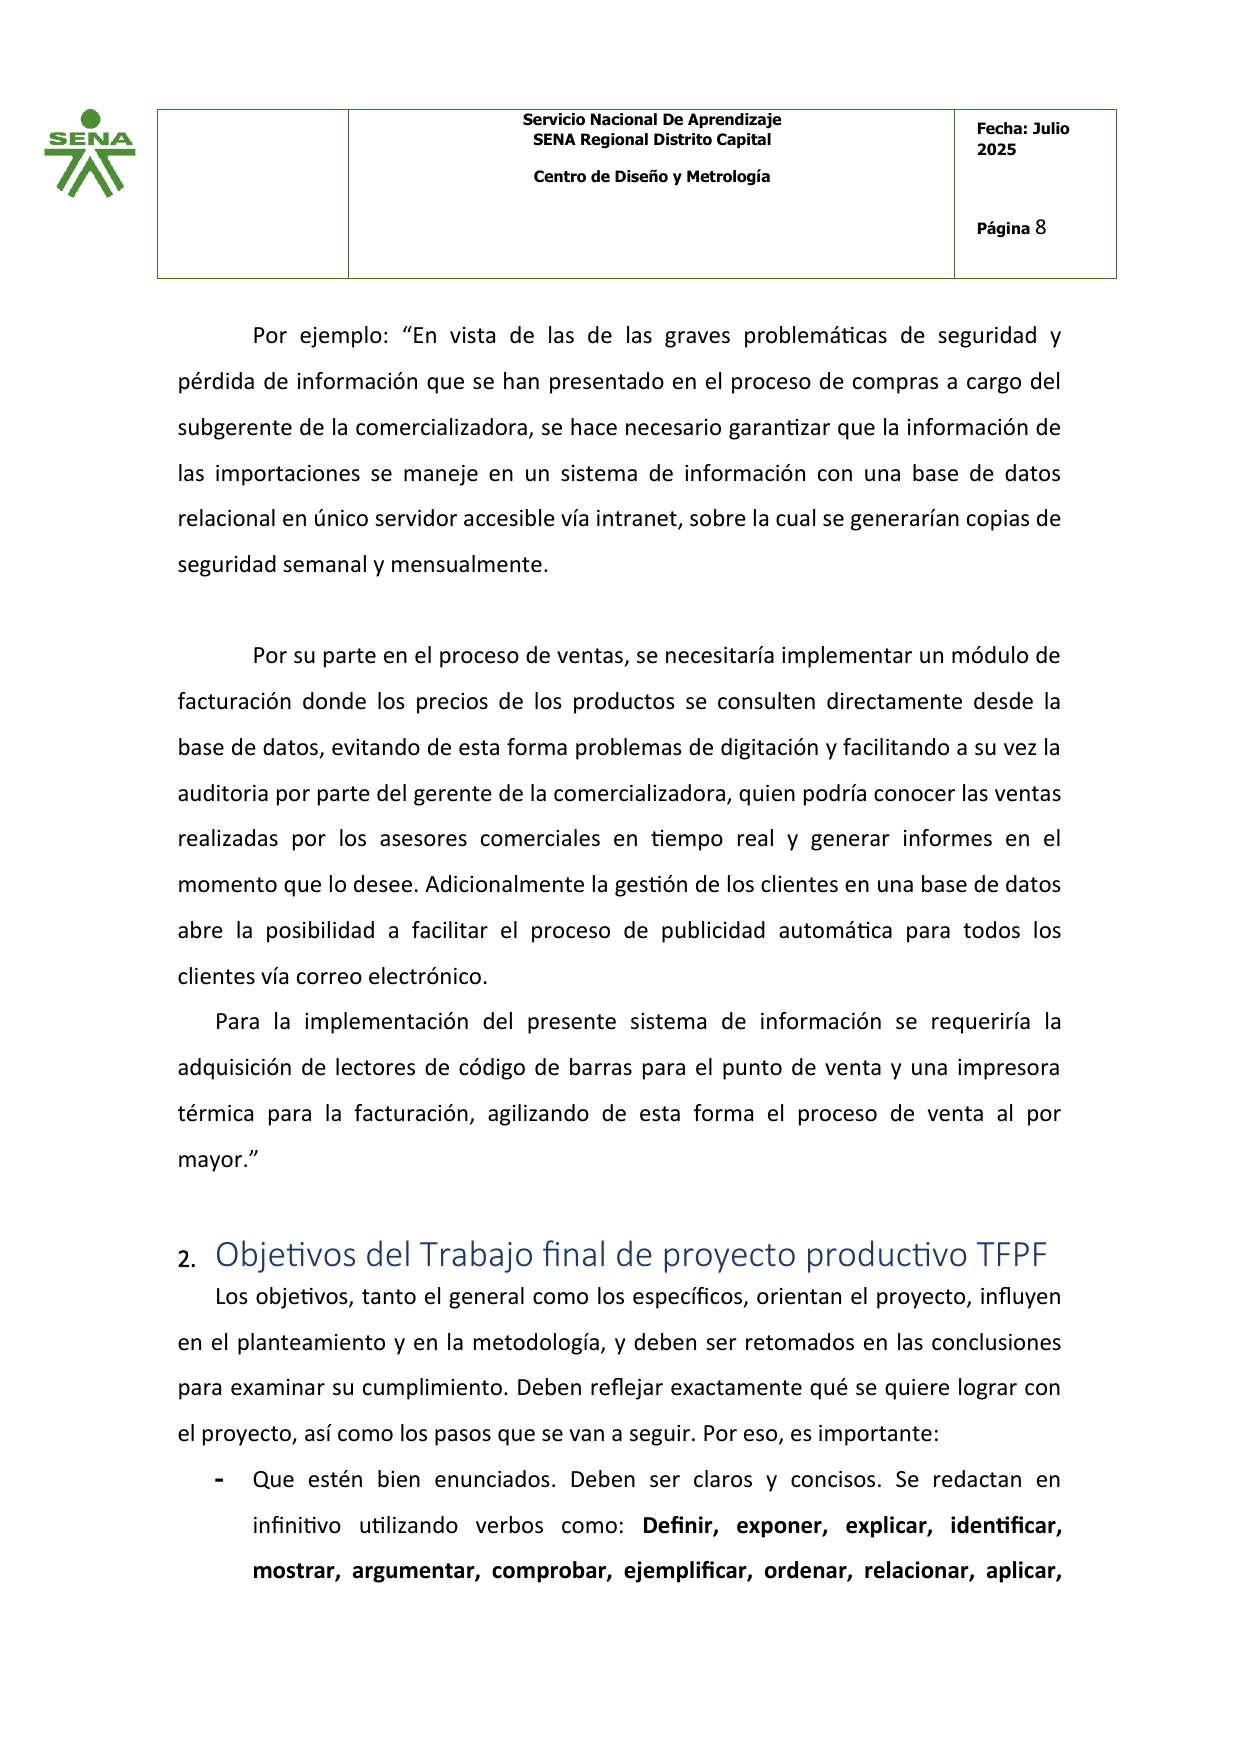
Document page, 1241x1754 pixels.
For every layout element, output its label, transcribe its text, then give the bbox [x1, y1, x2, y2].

text Los objetivos, tanto el general como los específicos, orientan el proyecto, influyen en el planteamiento y en la metodología, y deben ser retomados en las conclusiones para examinar su cumplimiento. Deben reflejar exactamente qué se quiere lograr con el proyecto, así como los pasos que se van a seguir. Por eso, es importante: [177, 1280, 1063, 1448]
picture [44, 109, 136, 198]
text Por su parte en el proceso de ventas, se necesitaría implementar un módulo de facturación donde los precios de los productos se consulten directamente desde la base de datos, evitando de esta forma problemas de digitación y facilitando a su vez la auditoria por parte del gerente de la comercializadora, quien podría conocer las ventas realizadas por los asesores comerciales en tiempo real y generar informes en el momento que lo desee. Adicionalmente la gestión de los clientes en una base de datos abre la posibilidad a facilitar el proceso de publicidad automática para todos los clientes vía correo electrónico. [177, 640, 1063, 990]
text Para la implementación del presente sistema de información se requeriría la adquisición de lectores de código de barras para el punto de venta y una impresora térmica para la facturación, agilizando de esta forma el proceso de venta al por mayor.” [177, 1006, 1063, 1173]
subtitle Objetivos del Trabajo final de proyecto productivo TFPF [177, 1230, 1063, 1276]
text Por ejemplo: “En vista de las de las graves problemáticas de seguridad y pérdida de información que se han presentado en el proceso de compras a cargo del subgerente de la comercializadora, se hace necesario garantizar que la información de las importaciones se maneje en un sistema de información con una base de datos relacional en único servidor accesible vía intranet, sobre la cual se generarían copias de seguridad semanal y mensualmente. [177, 319, 1063, 579]
